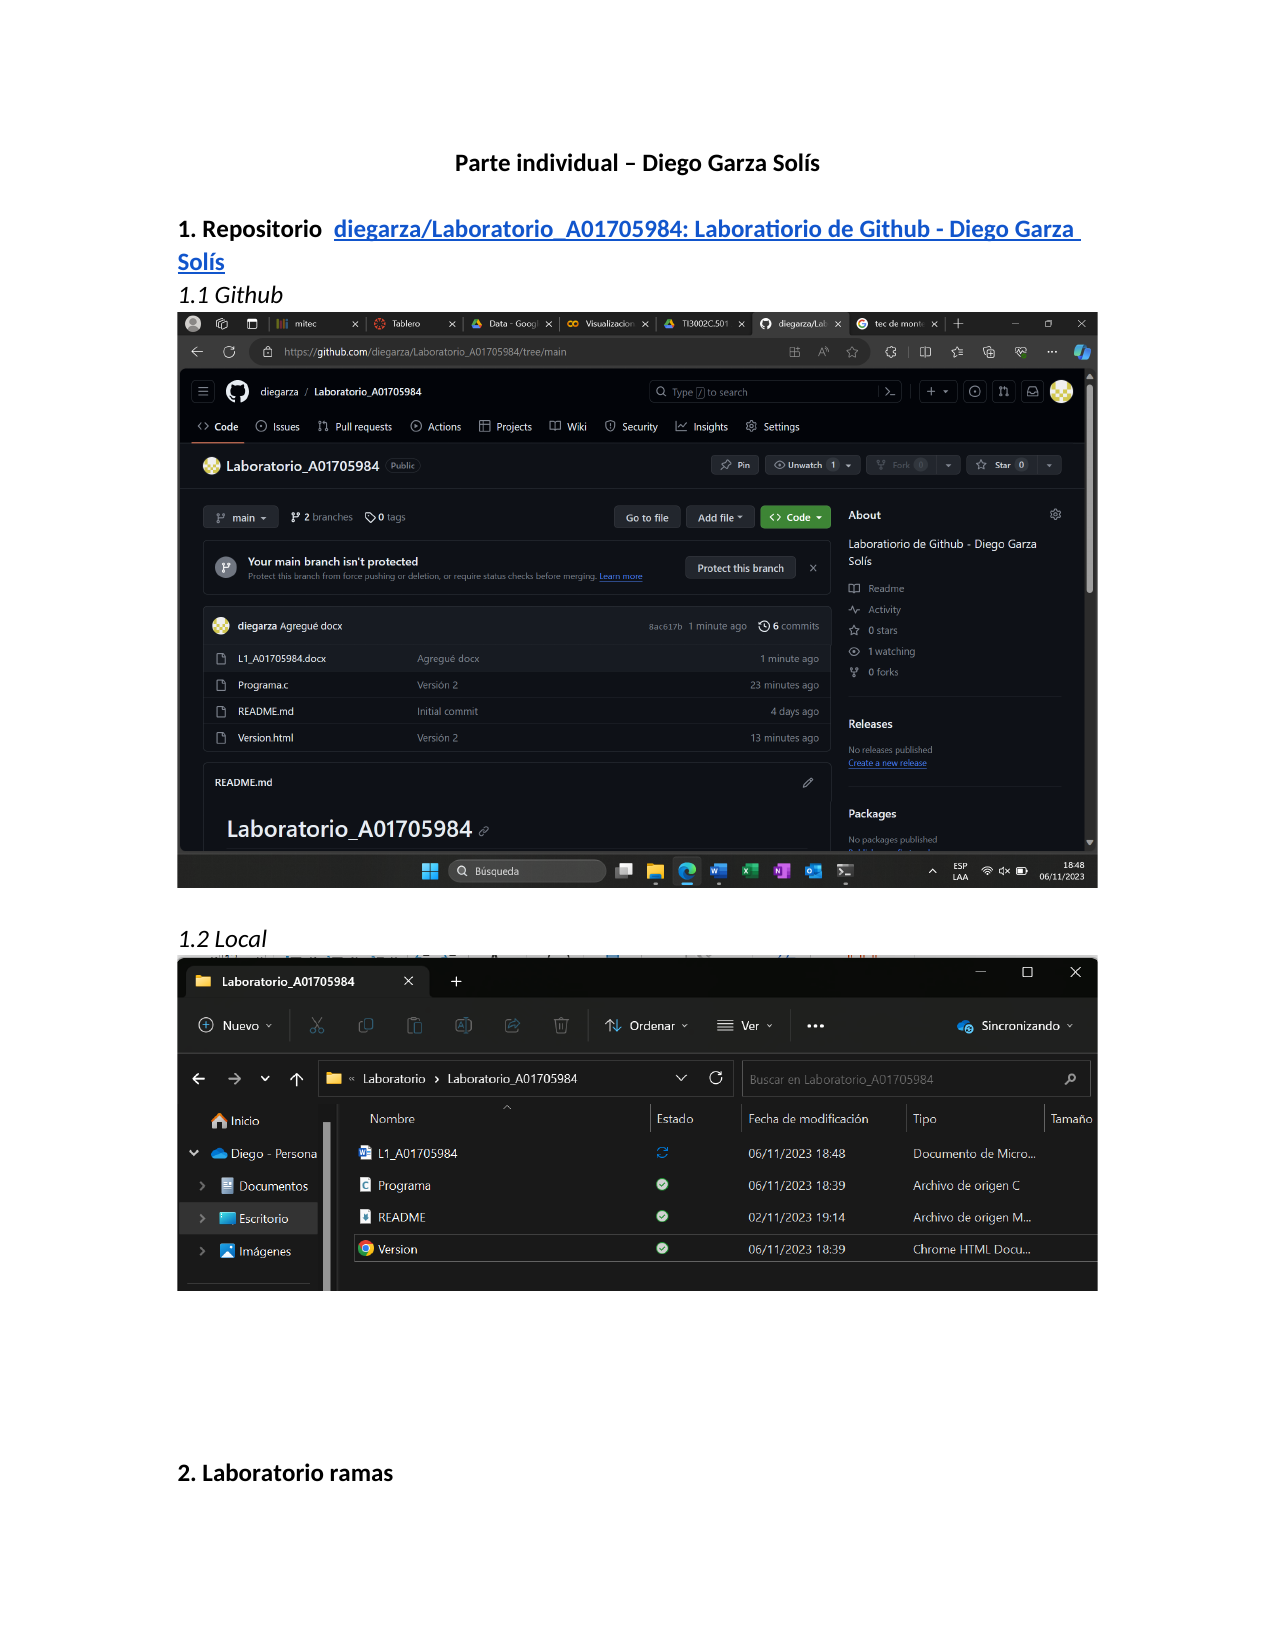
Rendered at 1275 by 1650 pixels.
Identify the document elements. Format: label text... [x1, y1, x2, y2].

picture [177, 312, 1098, 888]
text 1. Repositorio diegarza/Laboratorio_A01705984: Laboratiorio de Github - Diego Garza Solís [177, 213, 1098, 277]
text 1.2 Local [177, 923, 1098, 953]
text 2. Laboratorio ramas [177, 1457, 1098, 1487]
text 1.1 Github [177, 279, 1098, 310]
text Parte individual – Diego Garza Solís [177, 148, 1098, 178]
picture [177, 955, 1098, 1291]
